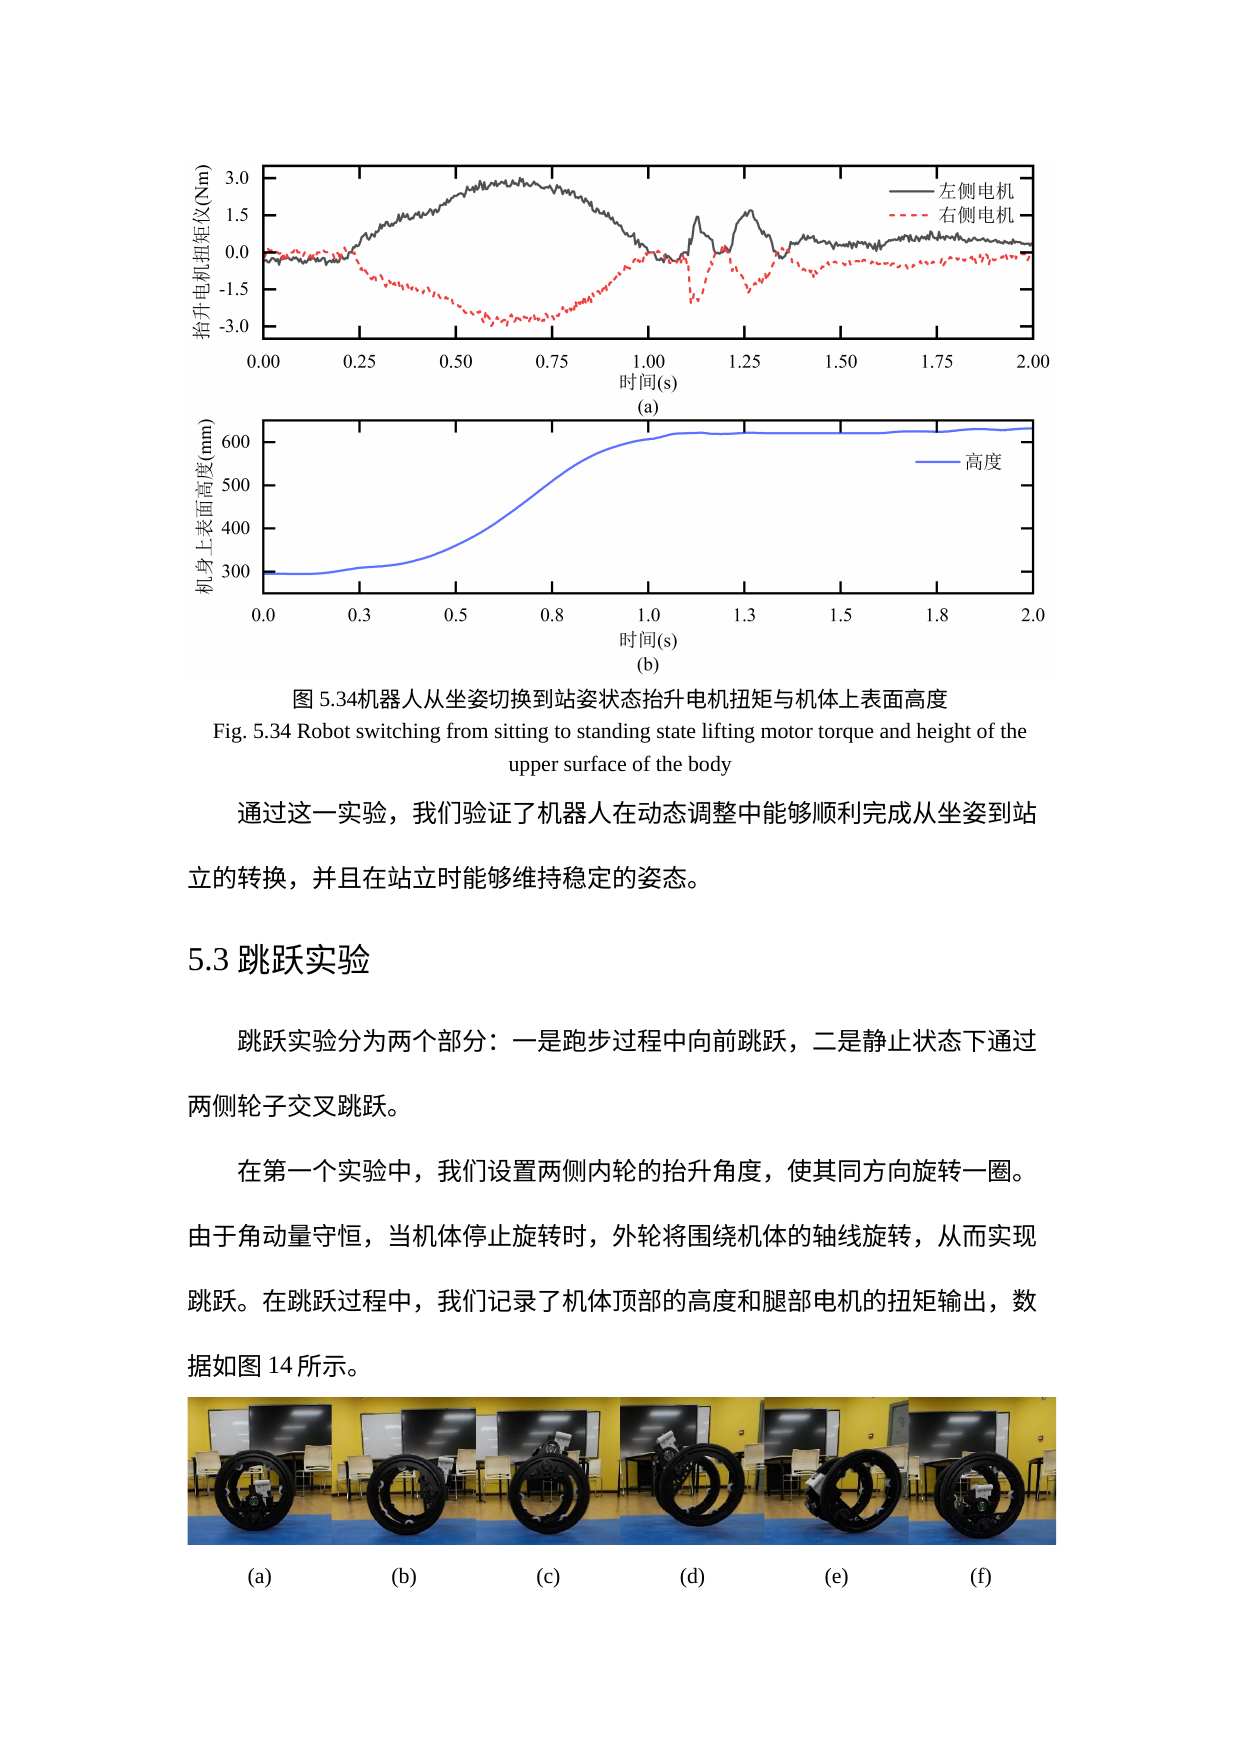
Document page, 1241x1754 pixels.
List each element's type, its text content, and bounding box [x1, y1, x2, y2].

table_header (f) [909, 1545, 1053, 1592]
table_header (a) [188, 1545, 332, 1592]
text 通过这一实验，我们验证了机器人在动态调整中能够顺利完成从坐姿到站立的转换，并且在站立时能够维持稳定的姿态。 [187, 779, 1053, 909]
text 跳跃实验分为两个部分：一是跑步过程中向前跳跃，二是静止状态下通过两侧轮子交叉跳跃。 [187, 1007, 1053, 1137]
text 在第一个实验中，我们设置两侧内轮的抬升角度，使其同方向旋转一圈。由于角动量守恒，当机体停止旋转时，外轮将围绕机体的轴线旋转，从而实现跳跃。在跳跃过程中，我们记录了机体顶部的高度和腿部电机的扭矩输出，数据如图14所示。 [187, 1137, 1053, 1397]
text Fig. 5.5 Robot switching from sitting to standing state lifting motor torque and height of the upper surface of the body [187, 714, 1053, 779]
table_header (d) [620, 1545, 764, 1592]
table_header (e) [764, 1545, 908, 1592]
subtitle 跳跃实验 [187, 926, 1053, 991]
picture [187, 1397, 1057, 1545]
table_header (c) [476, 1545, 620, 1592]
table_header (b) [332, 1545, 476, 1592]
picture [187, 162, 1053, 678]
